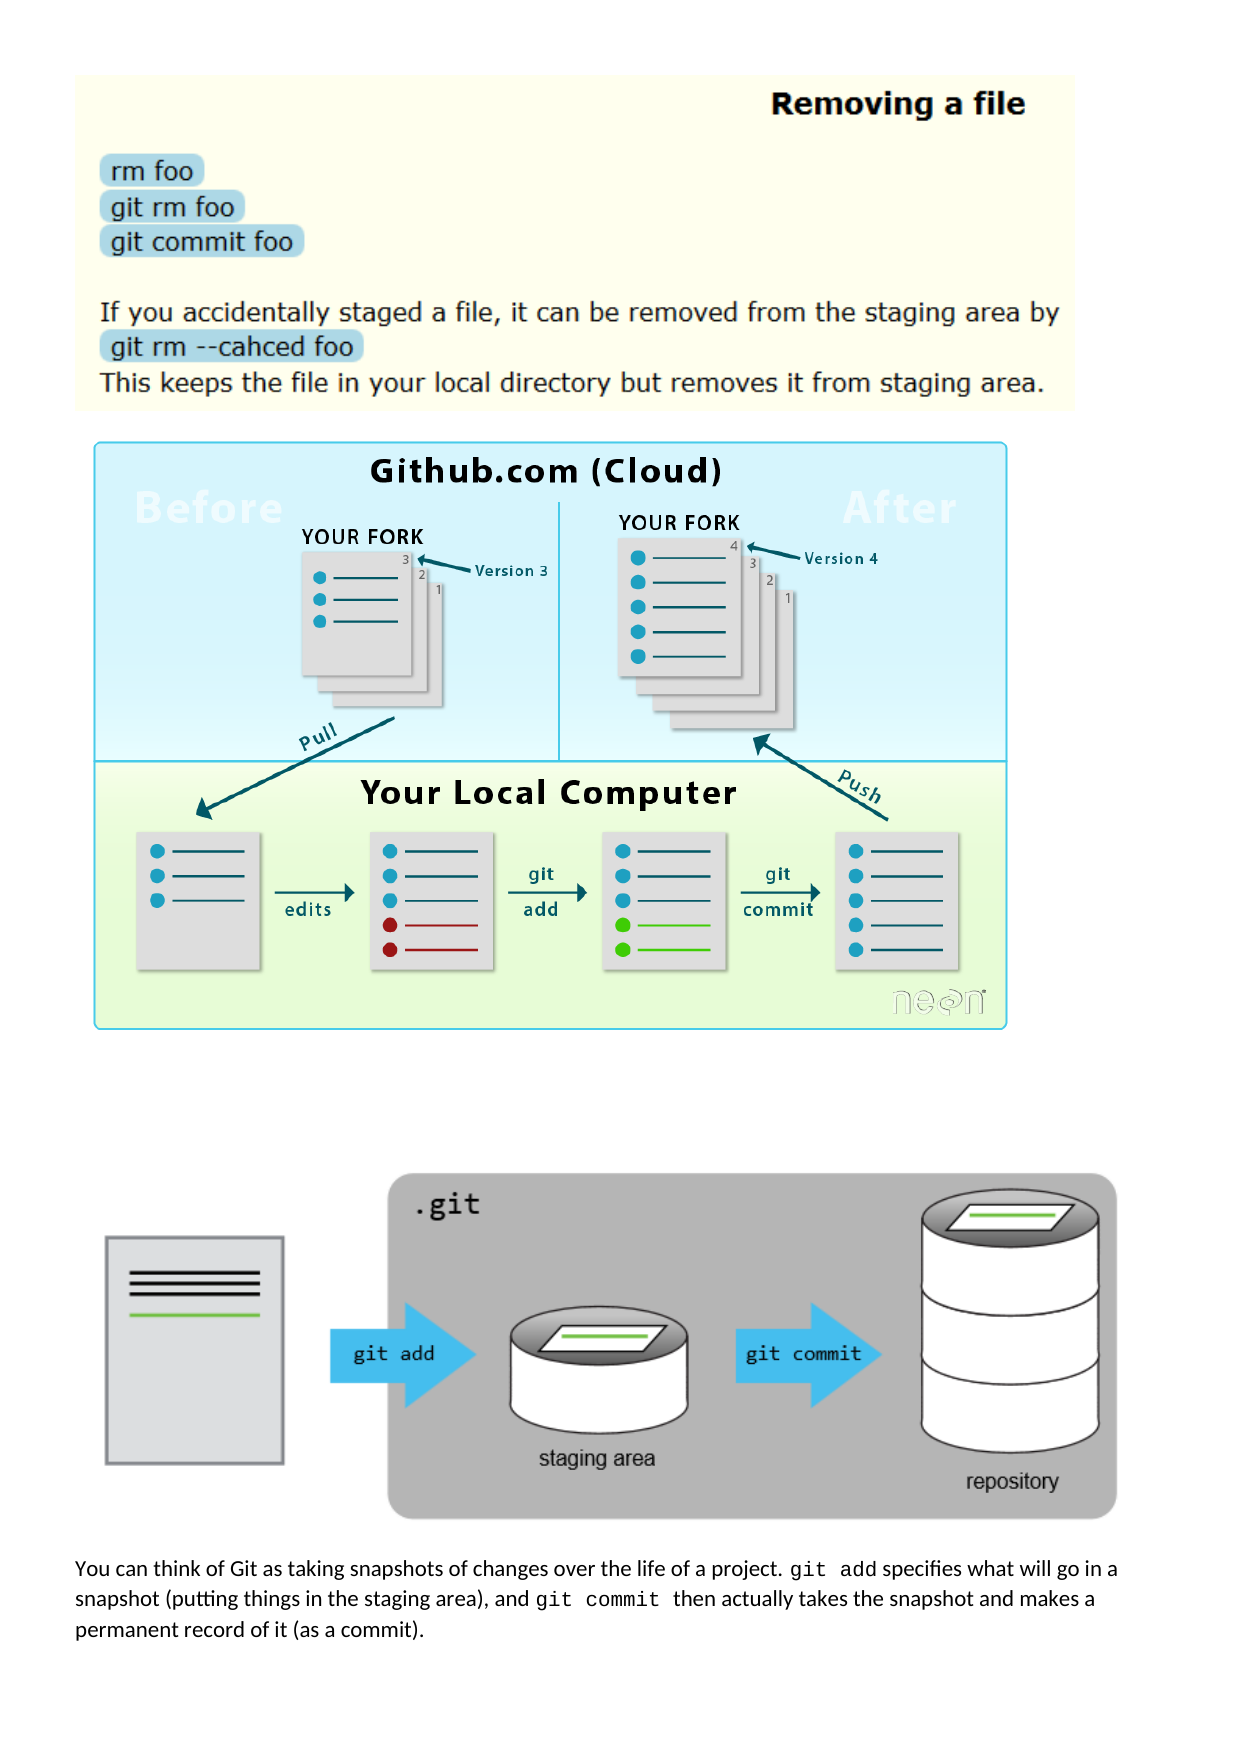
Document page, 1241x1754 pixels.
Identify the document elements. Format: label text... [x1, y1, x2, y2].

picture [75, 75, 1075, 411]
text You can think of Git as taking snapshots of changes over the life of a project. git add specifies what will go in a snapshot (putting things in the staging area), and git commit then actually takes the snapshot and makes a permanent record of it (as a commit). [75, 1554, 1165, 1643]
picture [75, 1158, 1166, 1535]
picture [75, 429, 1018, 1046]
